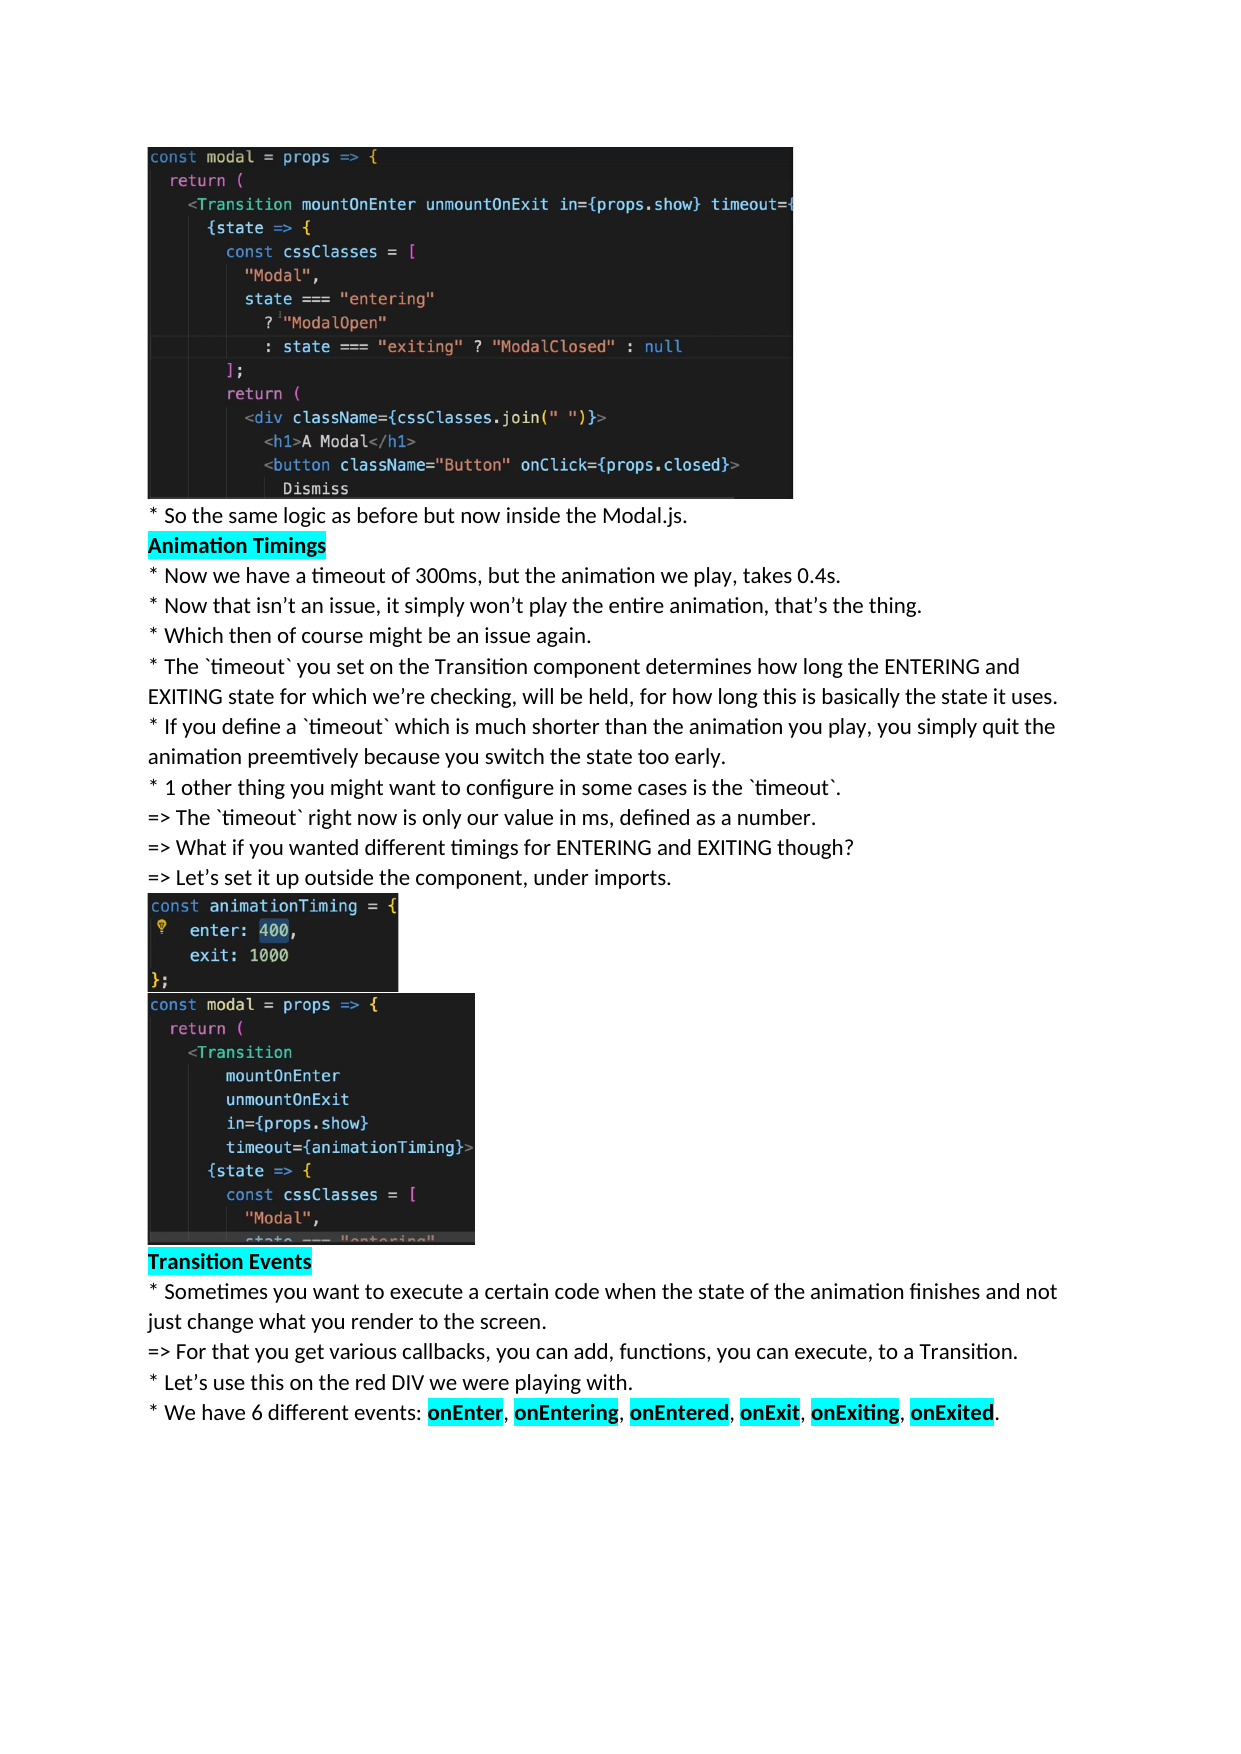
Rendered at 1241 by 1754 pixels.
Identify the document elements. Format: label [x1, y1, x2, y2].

picture [147, 993, 475, 1245]
picture [147, 147, 794, 499]
text [148, 148, 1093, 1426]
picture [147, 893, 399, 992]
